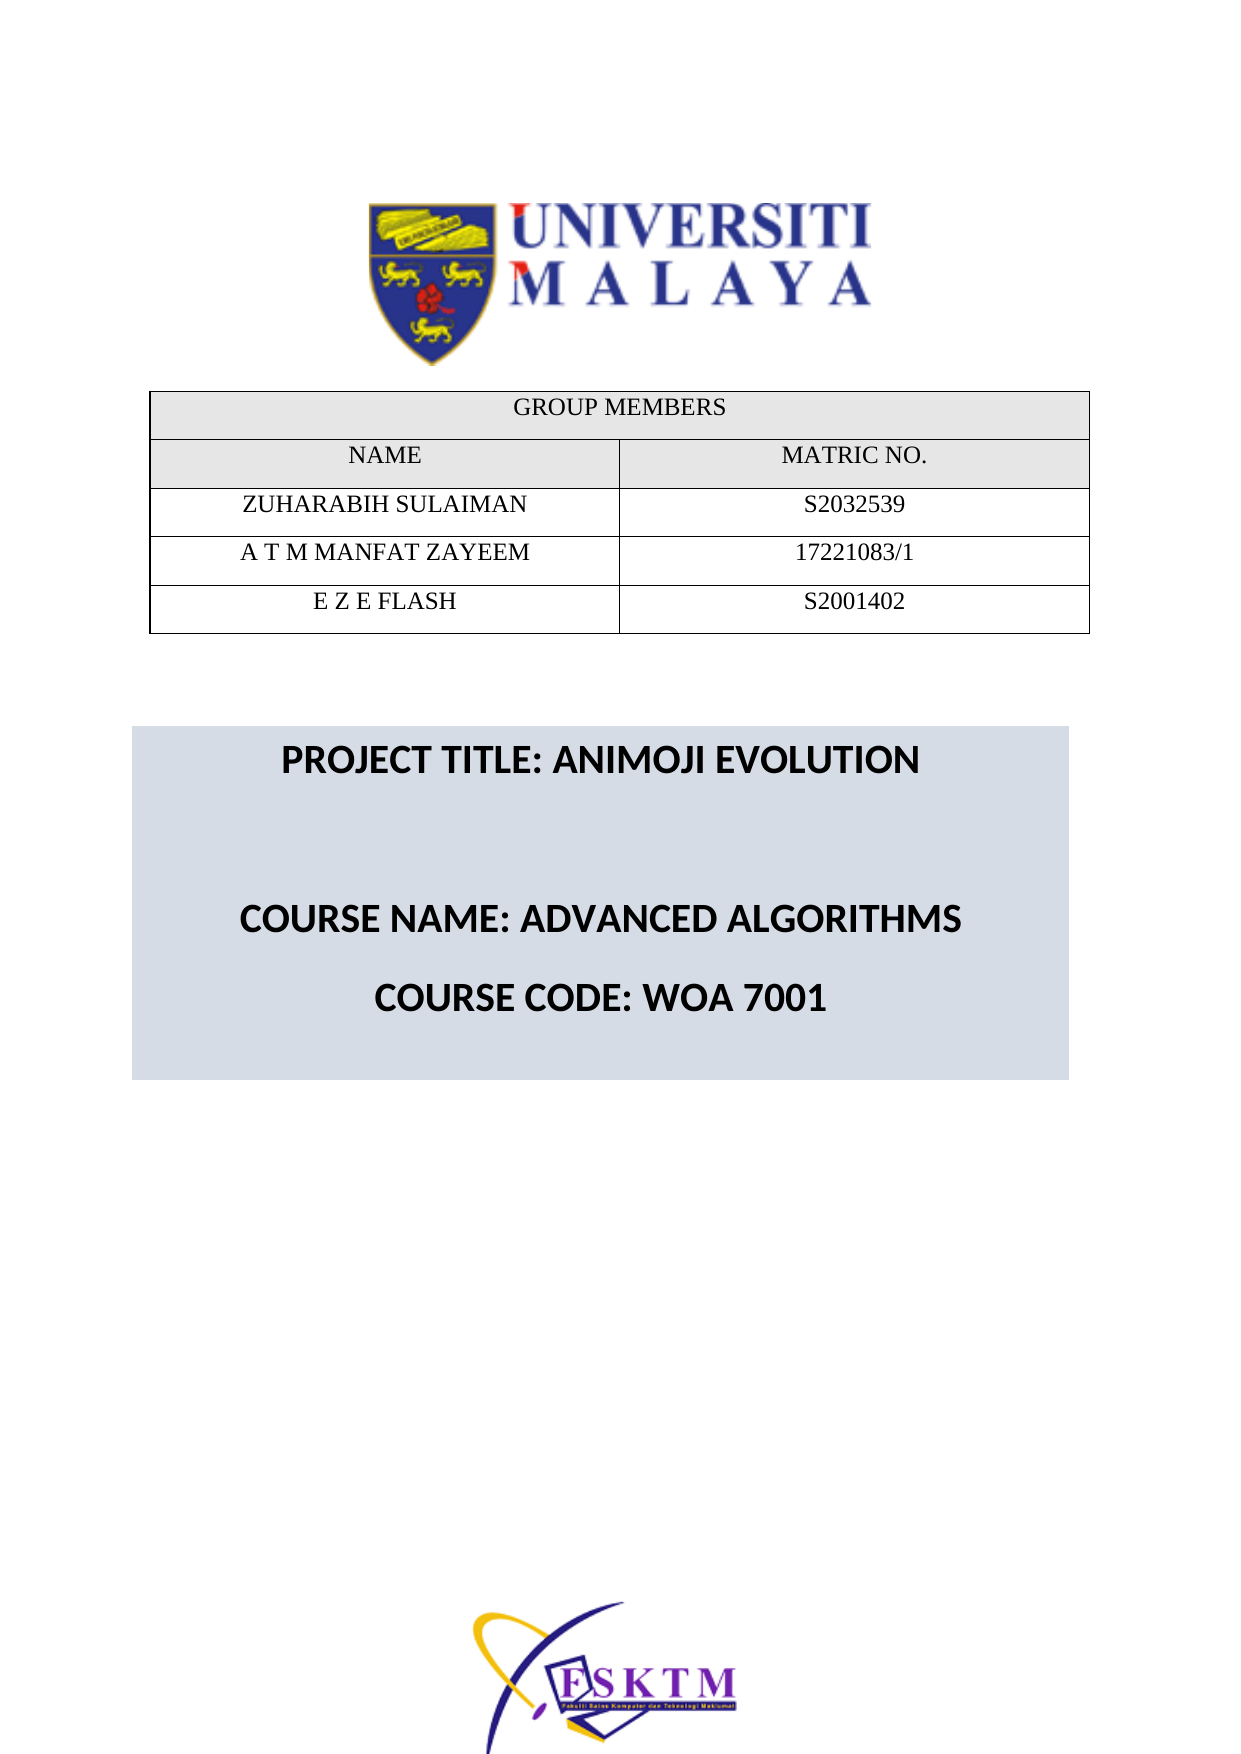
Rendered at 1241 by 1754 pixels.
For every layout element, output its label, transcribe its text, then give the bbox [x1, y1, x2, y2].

table_cell ZUHARABIH SULAIMAN [151, 489, 619, 536]
picture [447, 1589, 790, 1754]
table_cell S2001402 [620, 586, 1089, 633]
table_cell A T M MANFAT ZAYEEM [151, 537, 619, 585]
table_cell S2032539 [620, 489, 1089, 536]
picture [368, 203, 872, 366]
table_cell 17221083/1 [620, 537, 1089, 585]
table_cell E Z E FLASH [151, 586, 619, 633]
table_cell NAME [151, 440, 619, 488]
table_header GROUP MEMBERS [151, 392, 1089, 439]
table_cell MATRIC NO. [620, 440, 1089, 488]
